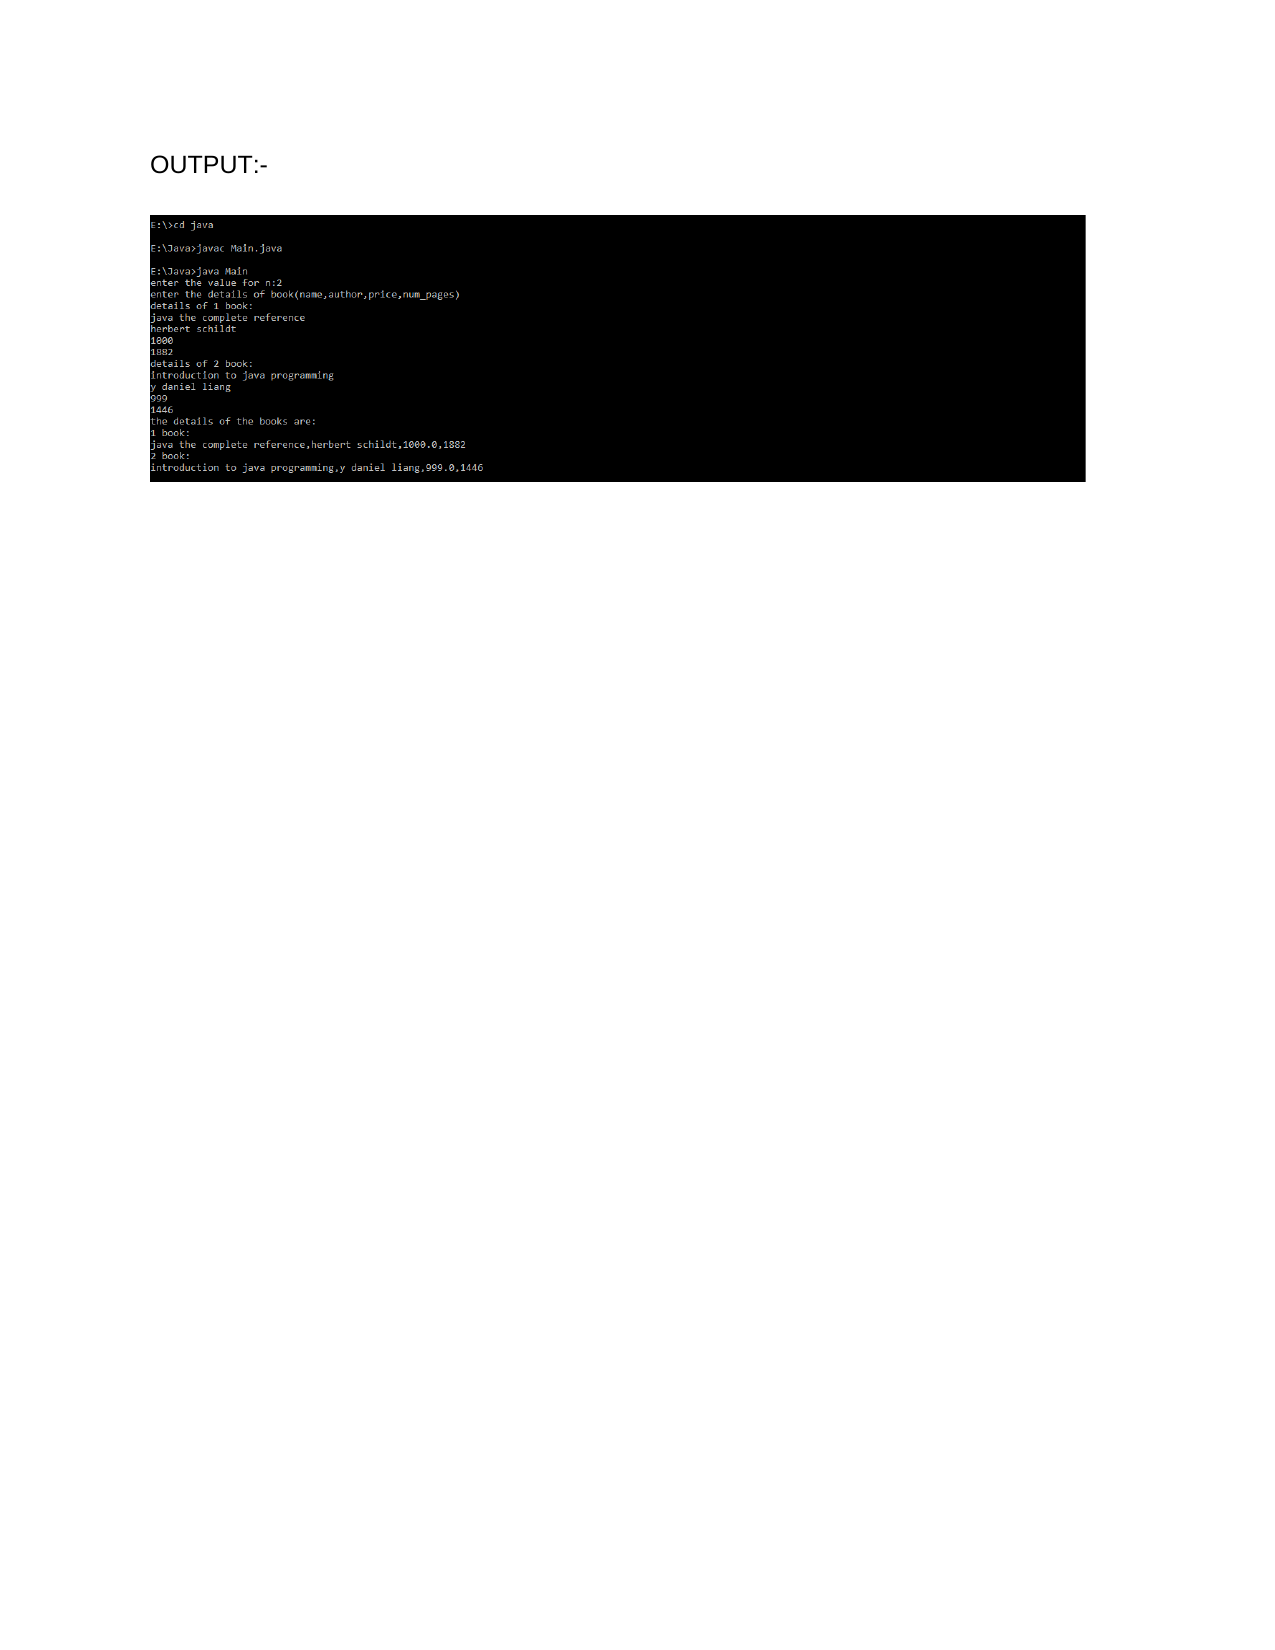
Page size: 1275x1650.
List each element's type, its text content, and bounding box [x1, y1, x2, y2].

text OUTPUT:- [150, 150, 1135, 178]
picture [150, 215, 1086, 482]
